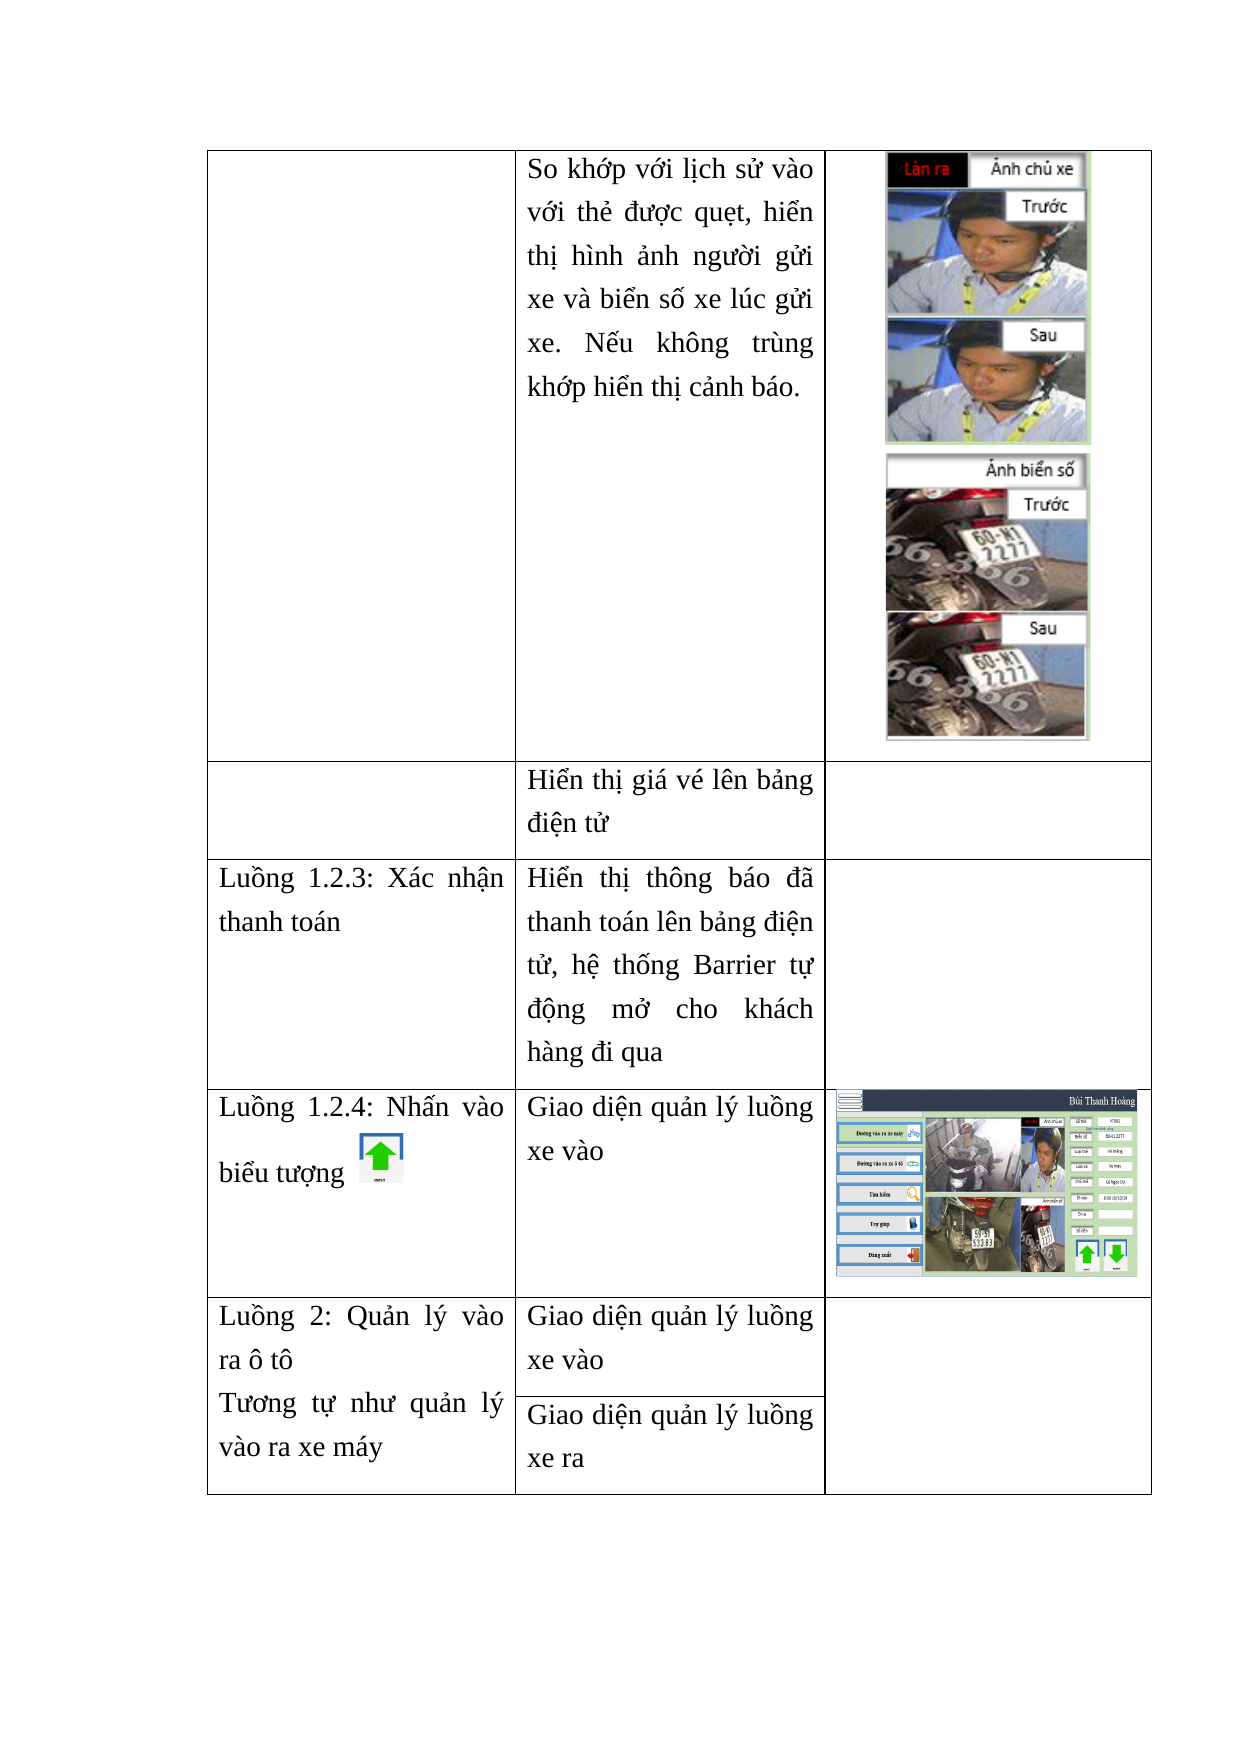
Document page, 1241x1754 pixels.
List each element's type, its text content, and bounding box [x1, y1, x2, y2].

table_cell Hiển thị thông báo đã thanh toán lên bảng điện tử, hệ thống Barrier tự động mở cho khách hàng đi qua [516, 860, 824, 1088]
table_cell Luồng 1.2.3: Xác nhận thanh toán [208, 860, 515, 1088]
table_cell Hiển thị giá vé lên bảng điện tử [516, 762, 824, 859]
table_cell Giao diện quản lý luồng xe ra [516, 1397, 824, 1494]
table_cell [208, 762, 515, 859]
table_cell So khớp với lịch sử vào với thẻ được quẹt, hiển thị hình ảnh người gửi xe và biển số xe lúc gửi xe. Nếu không trùng khớp hiển thị cảnh báo. [516, 151, 824, 761]
table_cell [826, 1298, 1151, 1494]
table_cell [826, 860, 1151, 1088]
picture [885, 453, 1091, 741]
table_cell Giao diện quản lý luồng xe vào [516, 1298, 824, 1396]
table_cell [826, 151, 1151, 761]
picture [359, 1133, 404, 1183]
table_cell Luồng 2: Quản lý vào ra ô tô Tương tự như quản lý vào ra xe máy [208, 1298, 515, 1494]
table_cell Giao diện quản lý luồng xe vào [516, 1090, 824, 1297]
table_cell [826, 1090, 1151, 1297]
table_cell [208, 151, 515, 761]
picture [885, 151, 1092, 445]
table_cell [826, 762, 1151, 859]
picture [836, 1089, 1138, 1277]
table_cell Luồng 1.2.4: Nhấn vào biểu tượng [208, 1090, 515, 1297]
